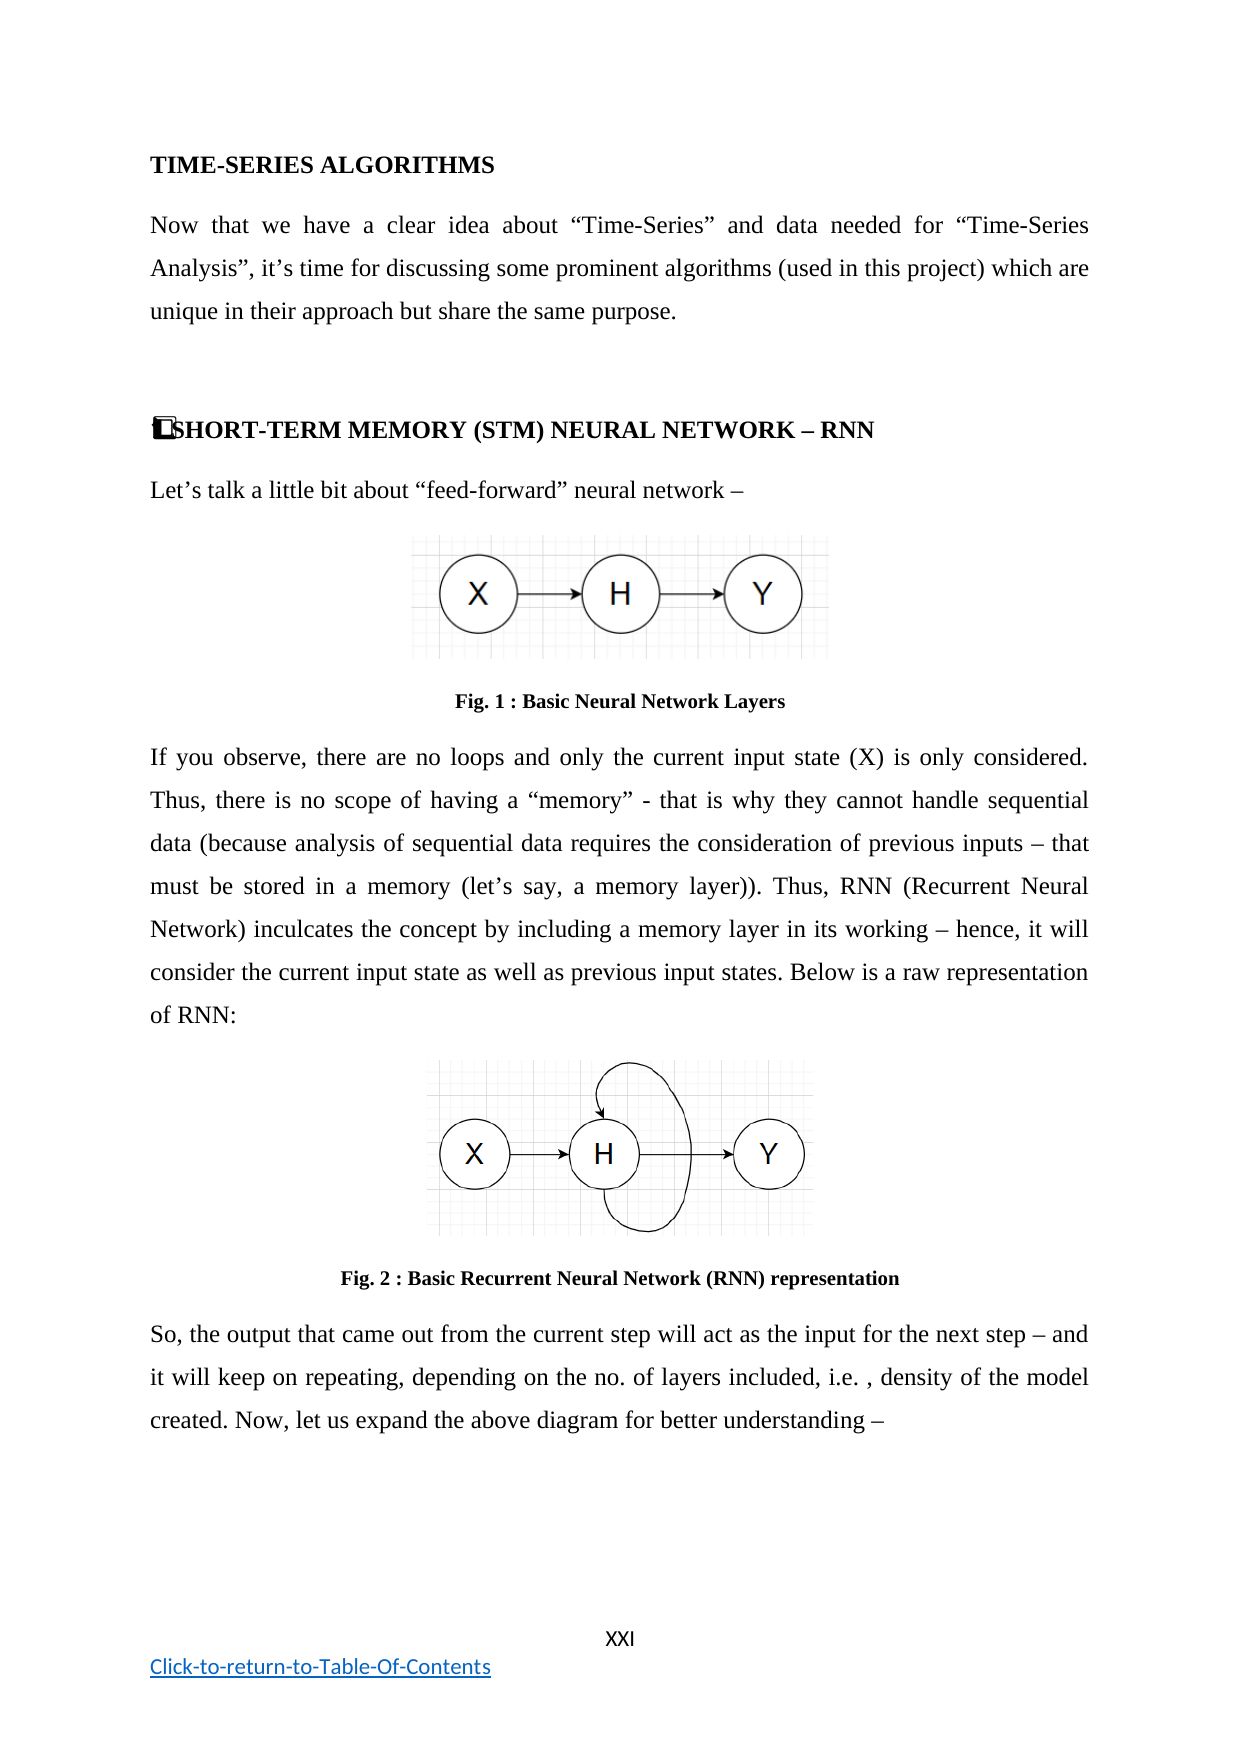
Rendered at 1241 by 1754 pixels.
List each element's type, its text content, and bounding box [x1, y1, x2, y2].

text Let’s talk a little bit about “feed-forward” neural network – [150, 475, 1090, 504]
text Fig. 2 : Basic Recurrent Neural Network (RNN) representation [150, 1266, 1090, 1290]
text Now that we have a clear idea about “Time-Series” and data needed for “Time-Series Analysis”, it’s time for discussing some prominent algorithms (used in this project) which are unique in their approach but share the same purpose. [150, 210, 1090, 325]
text TIME-SERIES ALGORITHMS [150, 150, 1090, 179]
picture [411, 535, 829, 659]
text If you observe, there are no loops and only the current input state (X) is only considered. Thus, there is no scope of having a “memory” - that is why they cannot handle sequential data (because analysis of sequential data requires the consideration of previous inputs – that must be stored in a memory (let’s say, a memory layer)). Thus, RNN (Recurrent Neural Network) inculcates the concept by including a memory layer in its working – hence, it will consider the current input state as well as previous input states. Below is a raw representation of RNN: [150, 742, 1090, 1029]
text So, the output that came out from the current step will act as the input for the next step – and it will keep on repeating, depending on the no. of layers included, i.e. , density of the model created. Now, let us expand the above diagram for better understanding – [150, 1319, 1090, 1434]
picture [426, 1060, 814, 1236]
text Fig. 1 : Basic Neural Network Layers [150, 689, 1090, 713]
text 1️⃣ SHORT-TERM MEMORY (STM) NEURAL NETWORK – RNN [150, 416, 1090, 444]
